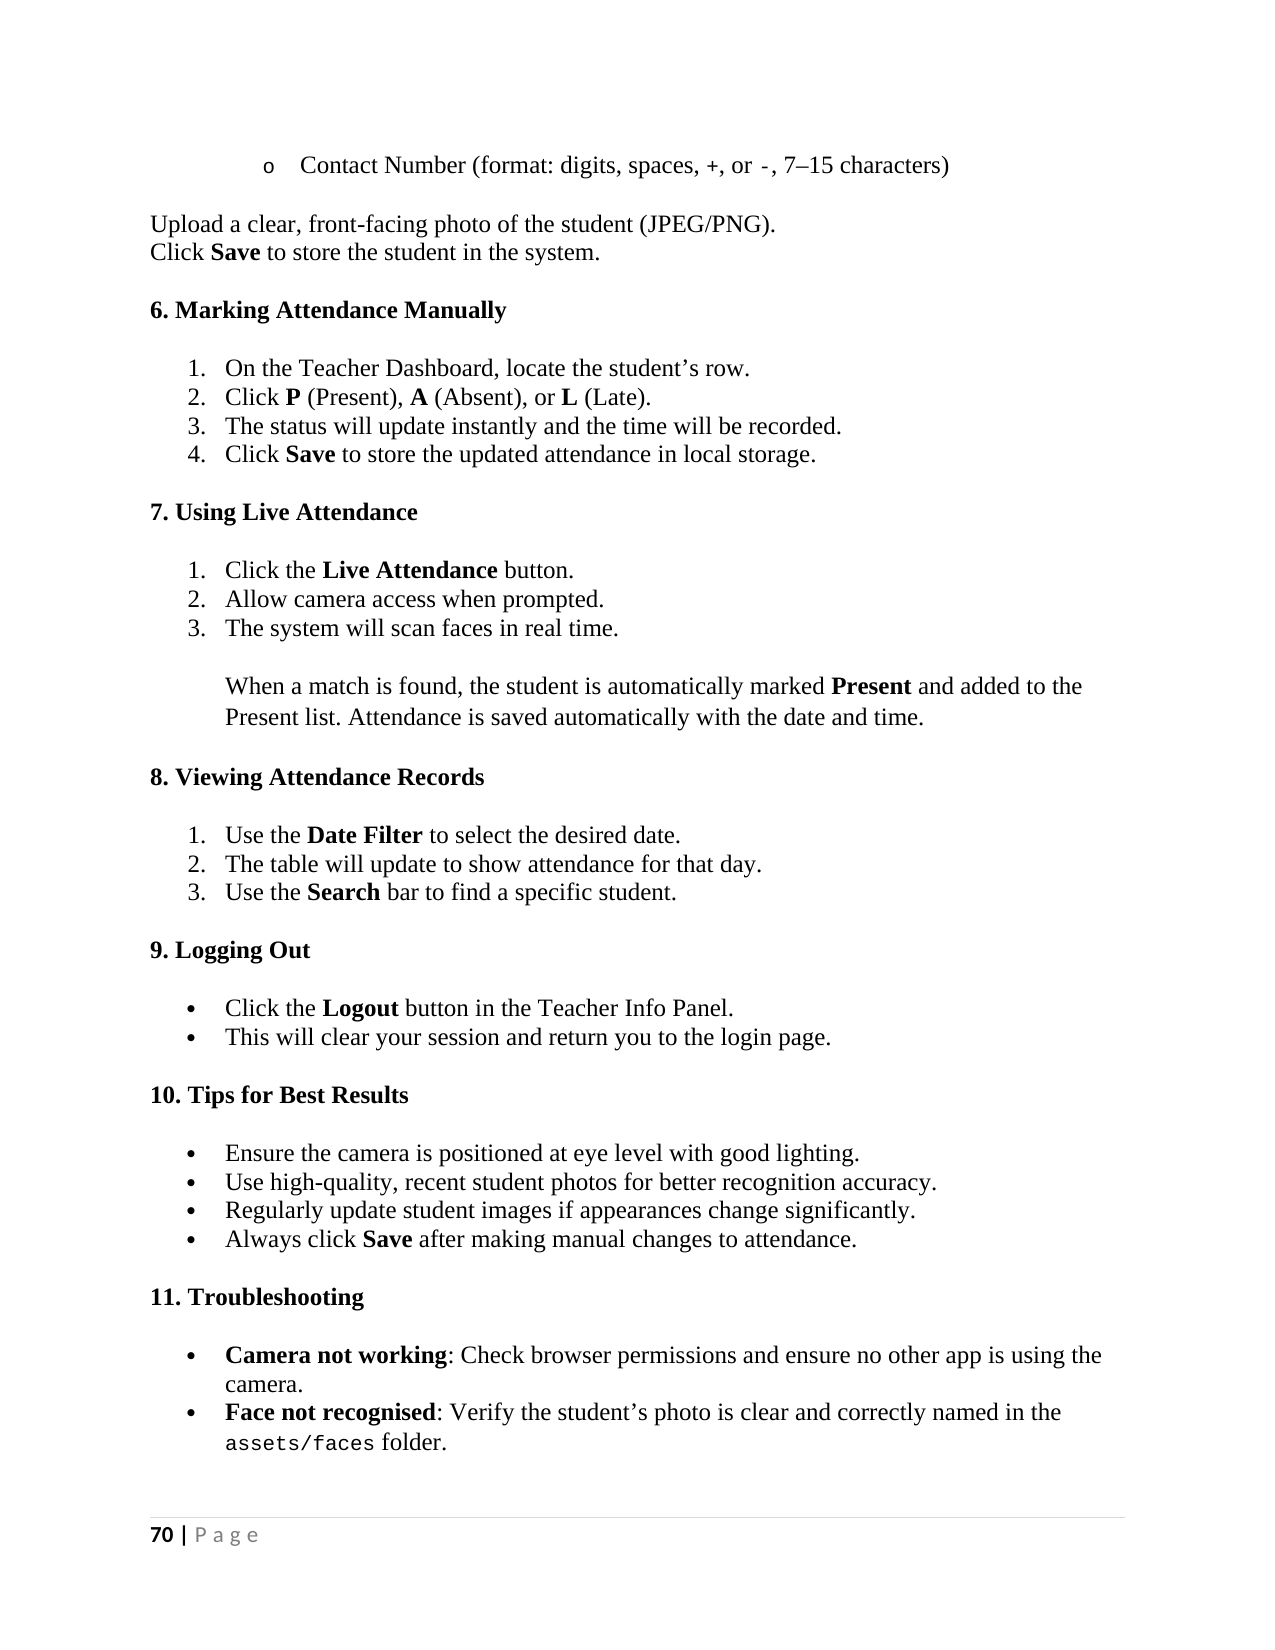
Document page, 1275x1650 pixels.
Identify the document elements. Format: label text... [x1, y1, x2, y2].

text 6. Marking Attendance Manually [150, 295, 1125, 324]
list This will clear your session and return you to the login page. [187, 1022, 1125, 1051]
text 10. Tips for Best Results [150, 1080, 1125, 1109]
list Click P (Present), A (Absent), or L (Late). [187, 382, 1125, 411]
list Contact Number (format: digits, spaces, +, or -, 7–15 characters) [262, 150, 1125, 179]
list On the Teacher Dashboard, locate the student’s row. [187, 353, 1125, 382]
text 11. Troubleshooting [150, 1282, 1125, 1311]
list Use the Date Filter to select the desired date. [187, 820, 1125, 849]
list Click Save to store the updated attendance in local storage. [187, 439, 1125, 468]
list Click the Live Attendance button. [187, 555, 1125, 584]
list Camera not working: Check browser permissions and ensure no other app is using the camera. [187, 1340, 1125, 1397]
list Face not recognised: Verify the student’s photo is clear and correctly named in the assets/faces folder. [187, 1397, 1125, 1457]
text 8. Viewing Attendance Records [150, 762, 1125, 791]
text Click Save to store the student in the system. [150, 237, 1125, 266]
text 7. Using Live Attendance [150, 497, 1125, 526]
text 9. Logging Out [150, 935, 1125, 964]
list Regularly update student images if appearances change significantly. [187, 1195, 1125, 1224]
list The system will scan faces in real time. [187, 613, 1125, 642]
list Use high-quality, recent student photos for better recognition accuracy. [187, 1167, 1125, 1195]
list Use the Search bar to find a specific student. [187, 877, 1125, 906]
list Always click Save after making manual changes to attendance. [187, 1224, 1125, 1253]
list Allow camera access when prompted. [187, 584, 1125, 613]
list The status will update instantly and the time will be recorded. [187, 411, 1125, 439]
text When a match is found, the student is automatically marked Present and added to the Present list. Attendance is saved automatically with the date and time. [225, 671, 1125, 731]
list Click the Logout button in the Teacher Info Panel. [187, 993, 1125, 1022]
list Ensure the camera is positioned at eye level with good lighting. [187, 1138, 1125, 1167]
list The table will update to show attendance for that day. [187, 849, 1125, 877]
text Upload a clear, front-facing photo of the student (JPEG/PNG). [150, 209, 1125, 237]
